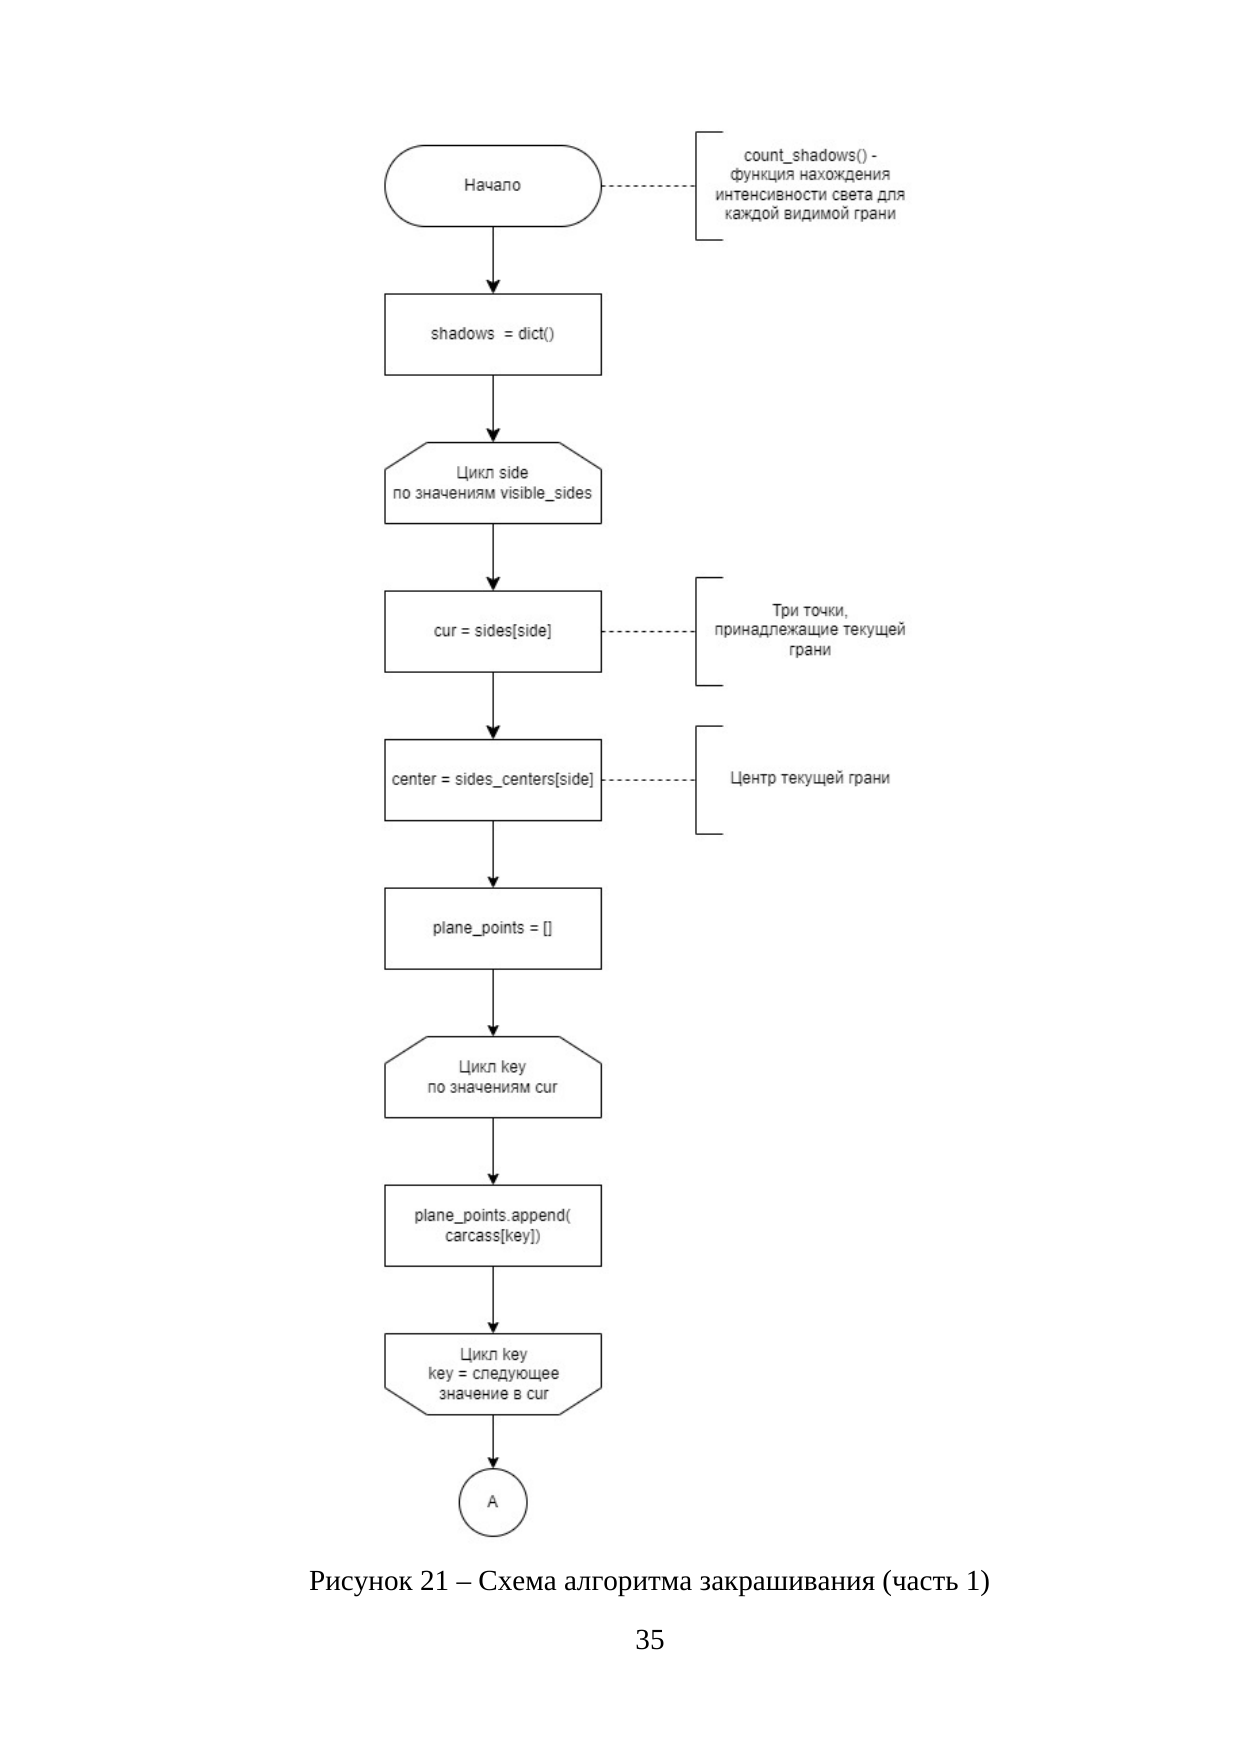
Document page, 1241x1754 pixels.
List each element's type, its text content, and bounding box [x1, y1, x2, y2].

picture [371, 118, 928, 1552]
text Рисунок 21 – Схема алгоритма закрашивания (часть 1) [148, 1563, 1152, 1597]
